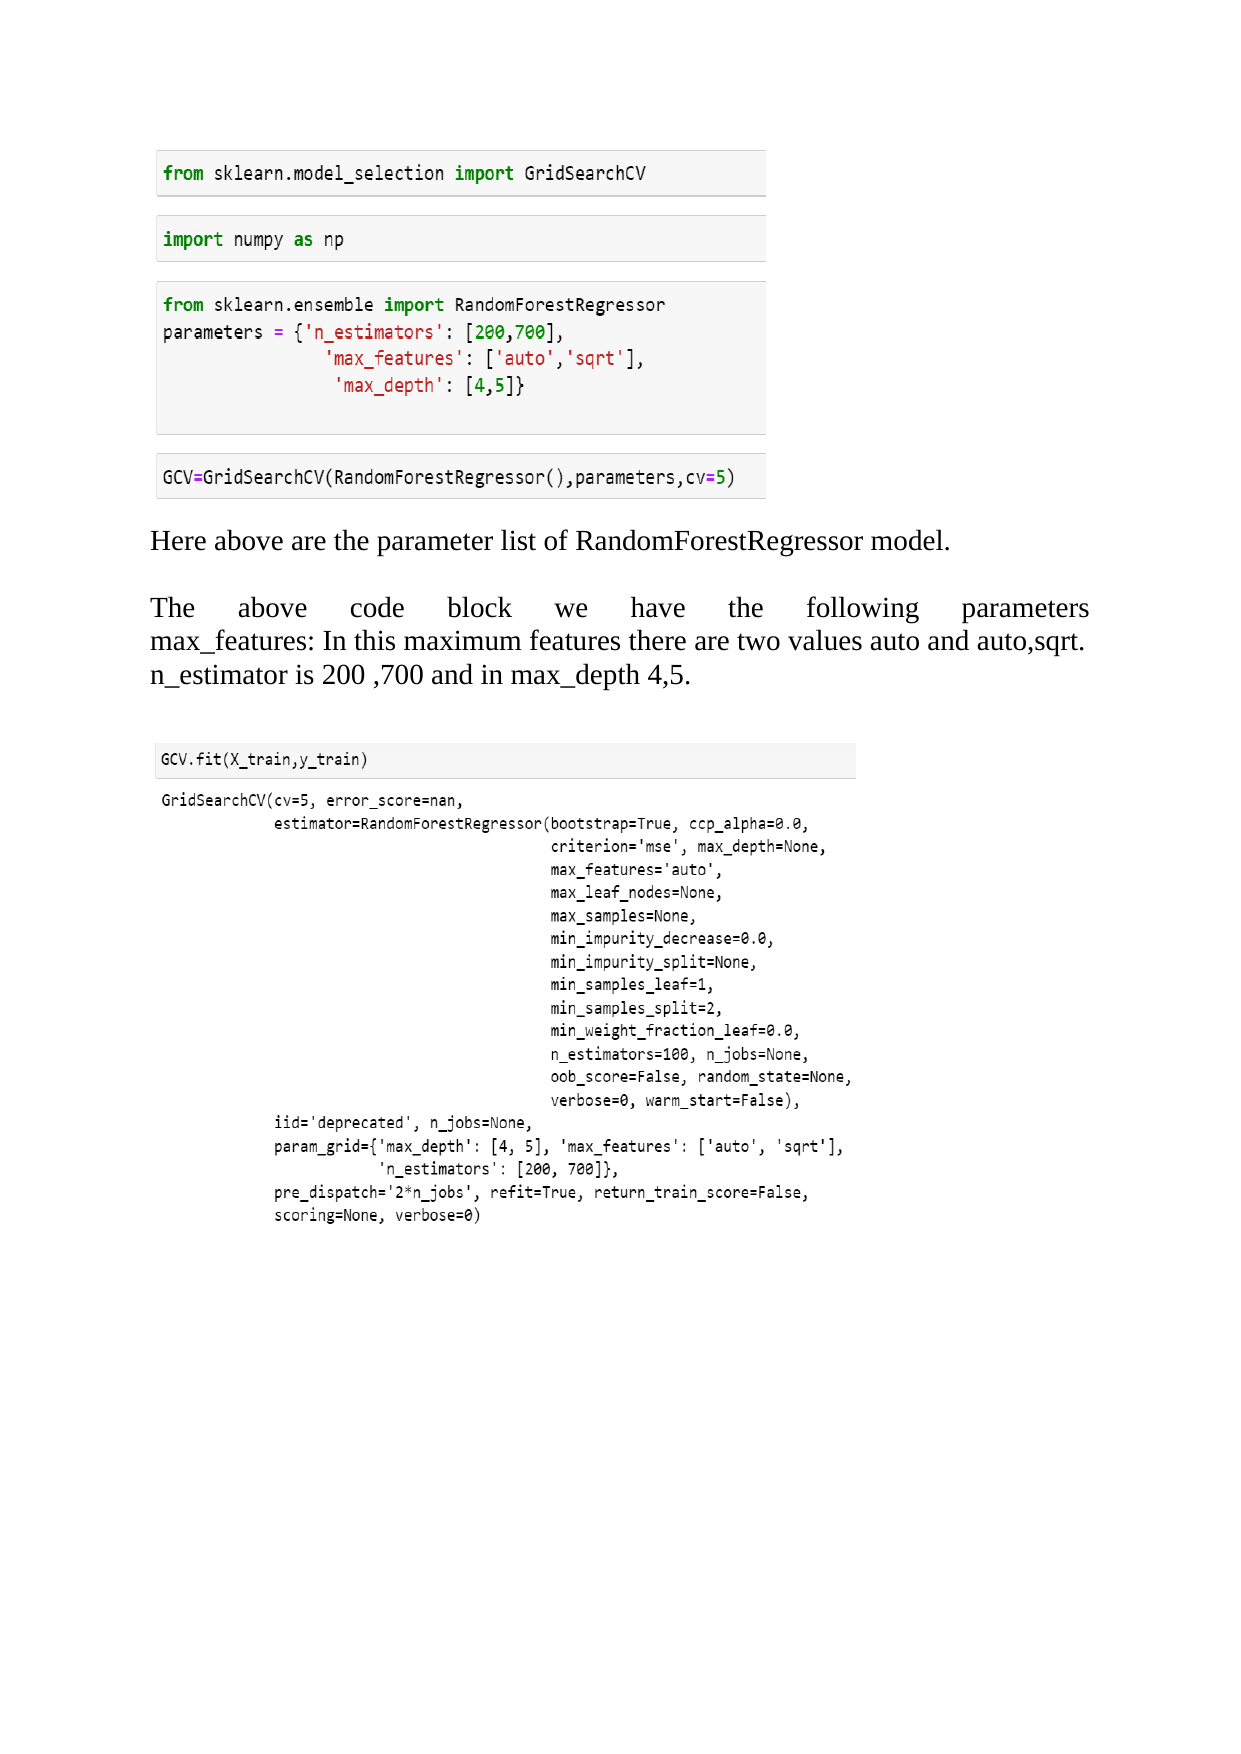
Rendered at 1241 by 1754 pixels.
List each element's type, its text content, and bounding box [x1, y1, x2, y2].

picture [150, 743, 857, 1231]
text n_estimator is 200 ,700 and in max_depth 4,5. [150, 657, 1090, 691]
text Here above are the parameter list of RandomForestRegressor model. [150, 523, 1090, 556]
text The above code block we have the following parameters max_features: In this maximum features there are two values auto and auto,sqrt. [150, 590, 1090, 657]
picture [150, 150, 767, 504]
